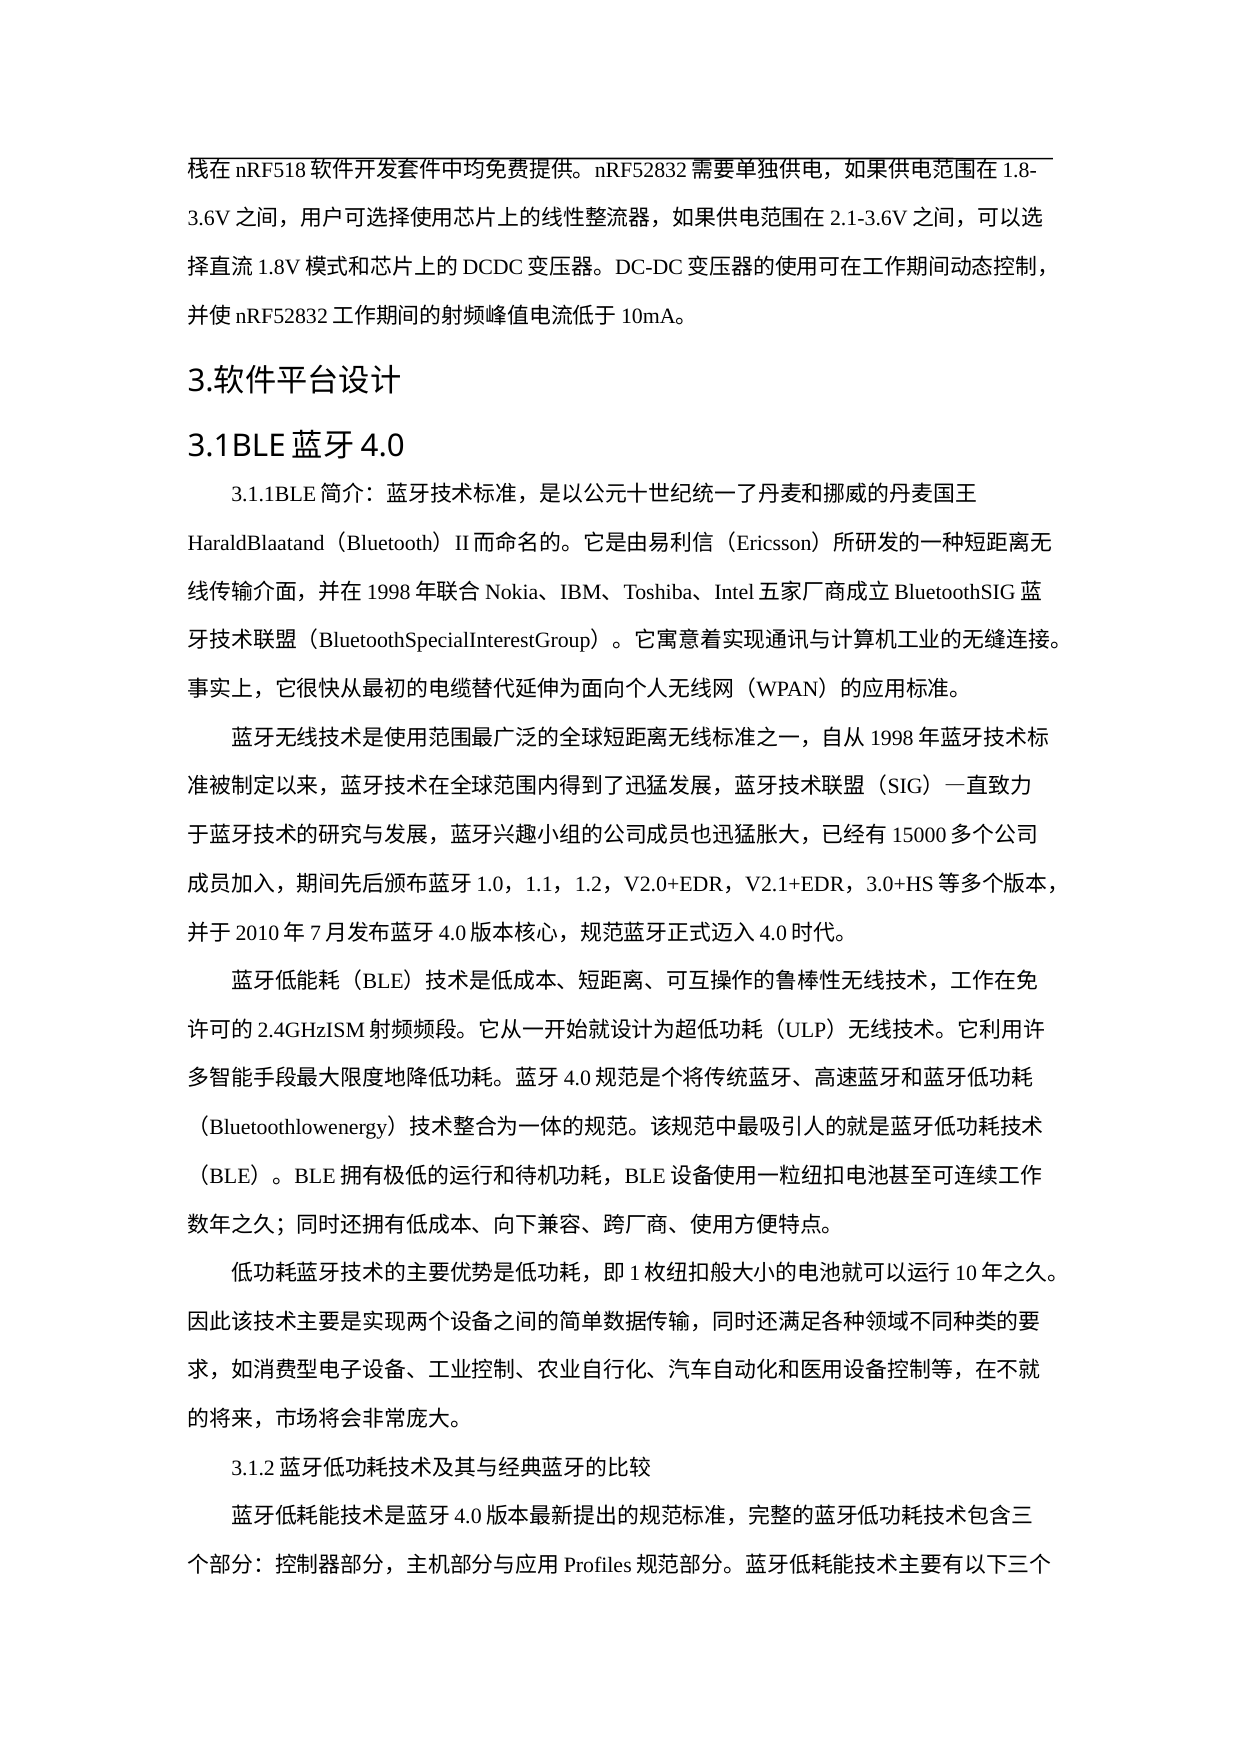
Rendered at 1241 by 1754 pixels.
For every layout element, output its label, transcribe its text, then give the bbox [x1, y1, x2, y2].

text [187, 1497, 1053, 1579]
text 3.1.2蓝牙低功耗技术及其与经典蓝牙的比较 [187, 1449, 1053, 1482]
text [187, 151, 1053, 330]
text 蓝牙低能耗（BLE）技术是低成本、短距离、可互操作的鲁棒性无线技术，工作在免许可的2.4GHzISM射频频段。它从一开始就设计为超低功耗（ULP）无线技术。它利用许多智能手段最大限度地降低功耗。蓝牙4.0规范是个将传统蓝牙、高速蓝牙和蓝牙低功耗（Bluetoothlowenergy）技术整合为一体的规范。该规范中最吸引人的就是蓝牙低功耗技术（BLE）。BLE拥有极低的运行和待机功耗，BLE设备使用一粒纽扣电池甚至可连续工作数年之久；同时还拥有低成本、向下兼容、跨厂商、使用方便特点。 [187, 962, 1053, 1239]
subtitle 3.1BLE蓝牙4.0 [187, 411, 1053, 476]
text 蓝牙无线技术是使用范围最广泛的全球短距离无线标准之一，自从1998年蓝牙技术标准被制定以来，蓝牙技术在全球范围内得到了迅猛发展，蓝牙技术联盟（SIG）—直致力于蓝牙技术的研究与发展，蓝牙兴趣小组的公司成员也迅猛胀大，已经有15000多个公司成员加入，期间先后颁布蓝牙1.0，1.1，1.2，V2.0+EDR，V2.1+EDR，3.0+HS等多个版本，并于2010年7月发布蓝牙4.0版本核心，规范蓝牙正式迈入4.0时代。 [187, 719, 1053, 947]
text 3.1.1BLE简介：蓝牙技术标准，是以公元十世纪统一了丹麦和挪威的丹麦国王HaraldBlaatand（Bluetooth）II而命名的。它是由易利信（Ericsson）所研发的一种短距离无线传输介面，并在1998年联合Nokia、IBM、Toshiba、Intel五家厂商成立BluetoothSIG蓝牙技术联盟（BluetoothSpecialInterestGroup）。它寓意着实现通讯与计算机工业的无缝连接。事实上，它很快从最初的电缆替代延伸为面向个人无线网（WPAN）的应用标准。 [187, 476, 1053, 703]
text 低功耗蓝牙技术的主要优势是低功耗，即1枚纽扣般大小的电池就可以运行10年之久。因此该技术主要是实现两个设备之间的简单数据传输，同时还满足各种领域不同种类的要求，如消费型电子设备、工业控制、农业自行化、汽车自动化和医用设备控制等，在不就的将来，市场将会非常庞大。 [187, 1254, 1053, 1433]
subtitle 3.软件平台设计 [187, 346, 1053, 411]
